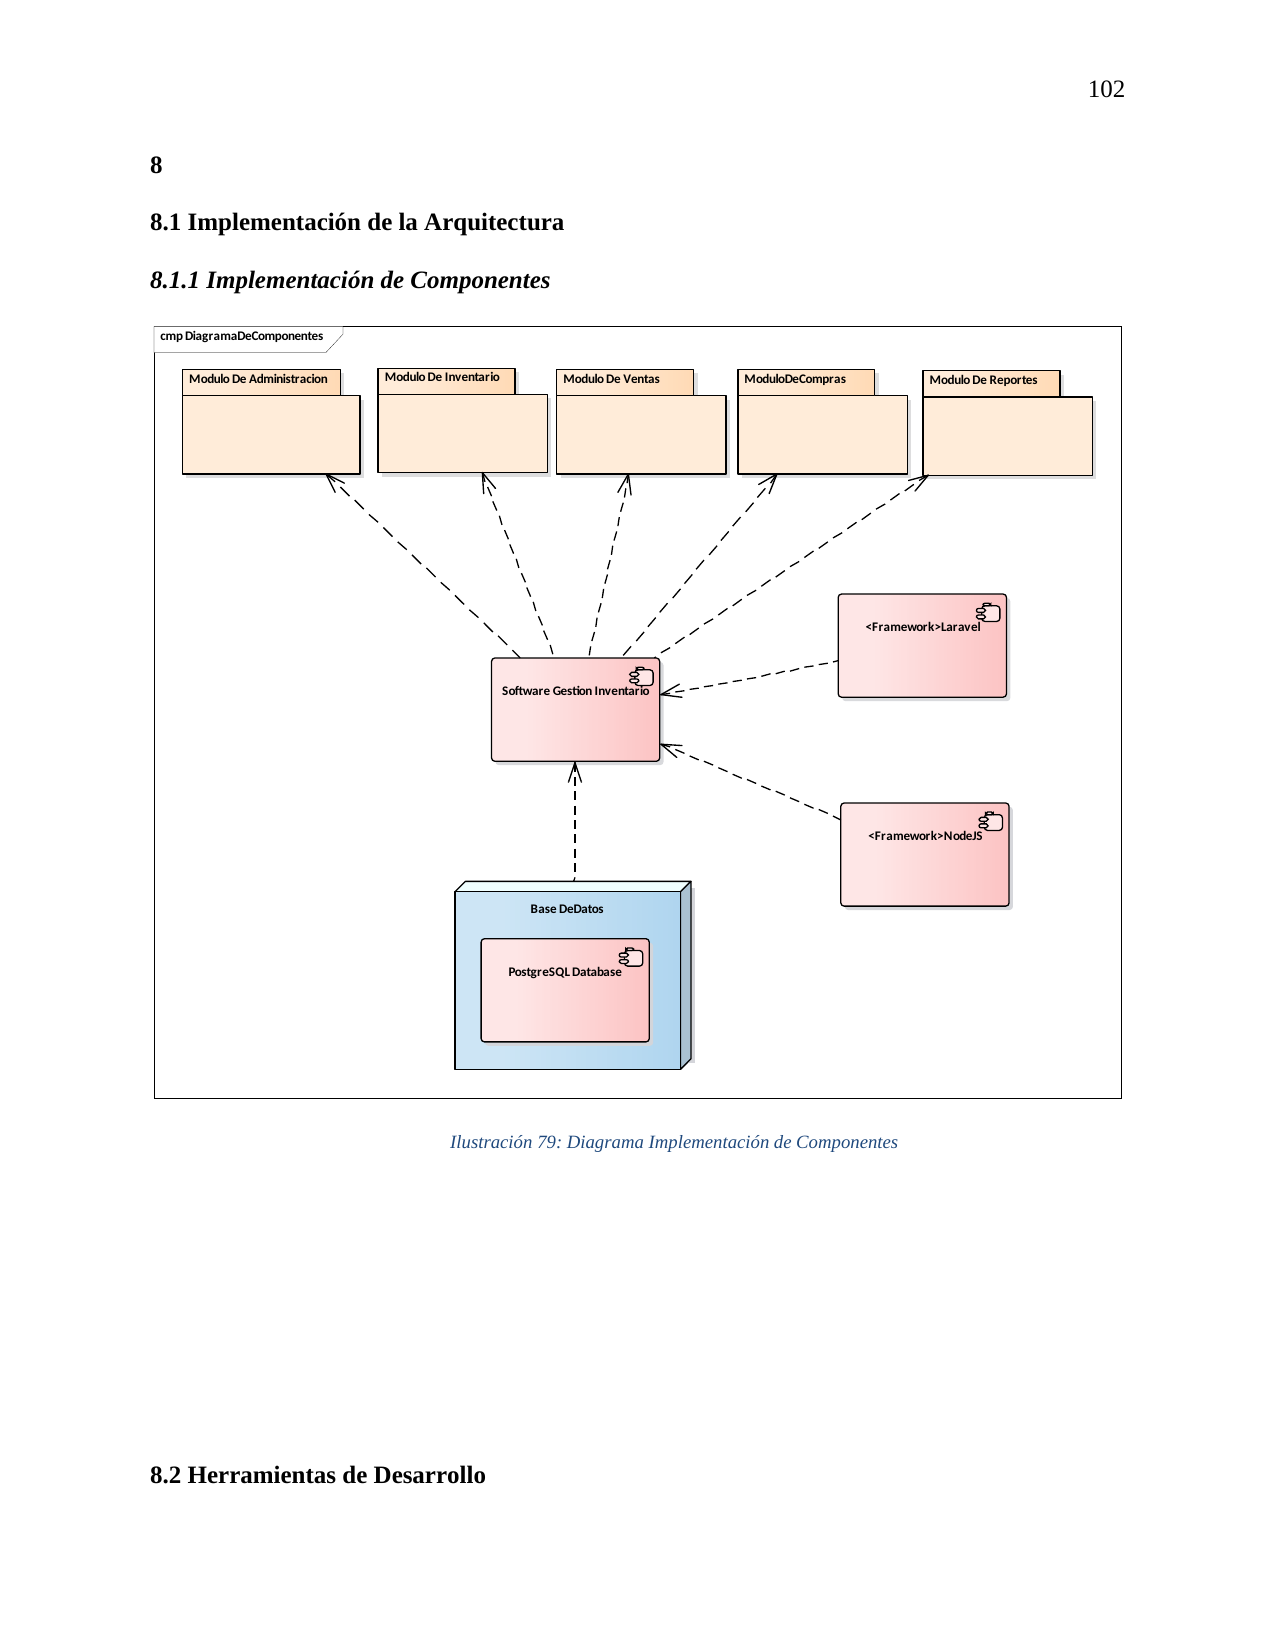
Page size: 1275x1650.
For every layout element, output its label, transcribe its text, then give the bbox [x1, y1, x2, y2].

subtitle Implementación de la Arquitectura [150, 207, 1125, 236]
subtitle Herramientas de Desarrollo [150, 1461, 1125, 1489]
text Ilustración 79: Diagrama Implementación de Componentes [150, 1131, 1125, 1152]
subtitle Implementación de Componentes [150, 265, 1125, 294]
